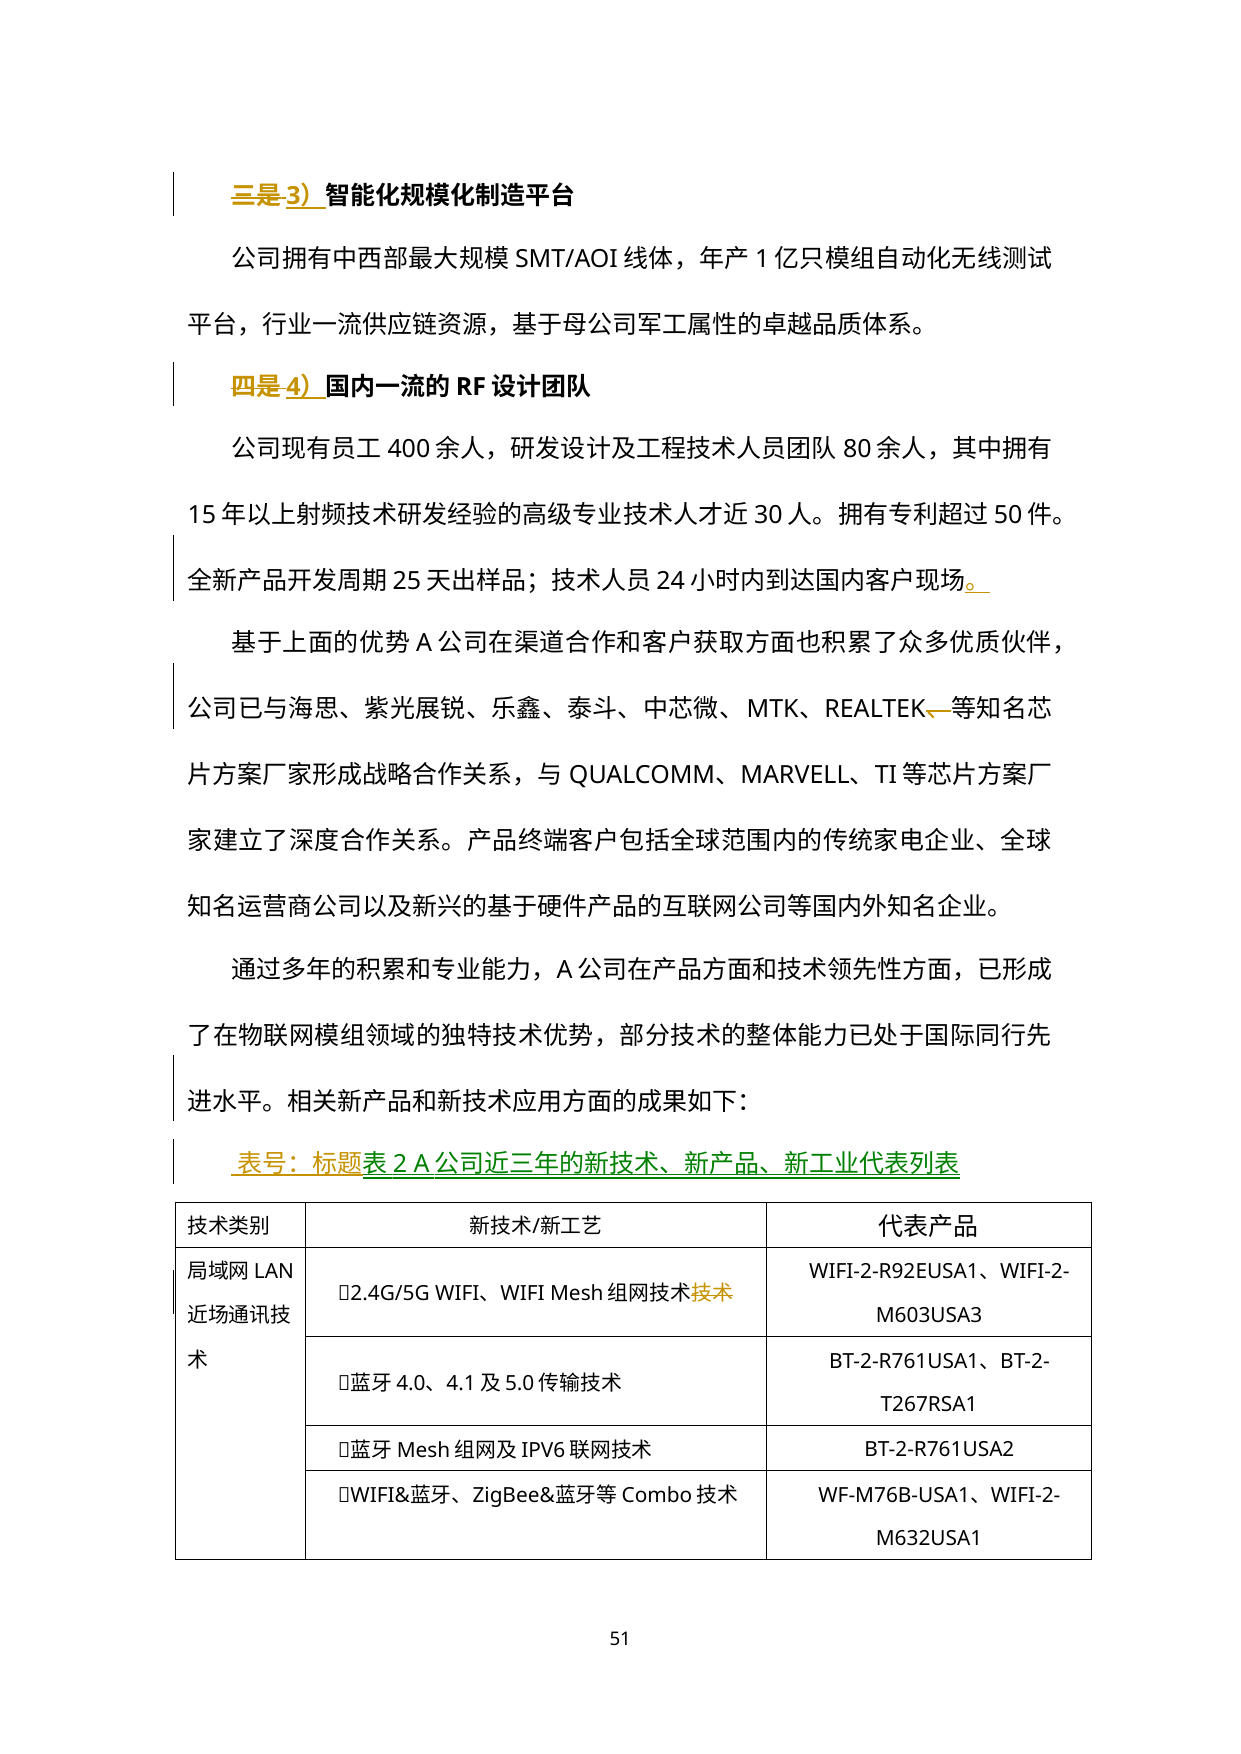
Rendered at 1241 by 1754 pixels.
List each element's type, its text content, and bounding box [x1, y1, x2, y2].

table_cell 局域网LAN近场通讯技术 [176, 1248, 305, 1559]
table_cell BT-2-R761USA1、BT-2-T267RSA1 [767, 1337, 1091, 1425]
table_cell WIFI&蓝牙、ZigBee&蓝牙等Combo技术 [306, 1471, 766, 1559]
text 基于上面的优势A公司在渠道合作和客户获取方面也积累了众多优质伙伴，公司已与海思、紫光展锐、乐鑫、泰斗、中芯微、MTK、REALTEK等知名芯片方案厂家形成战略合作关系，与QUALCOMM、MARVELL、TI等芯片方案厂家建立了深度合作关系。产品终端客户包括全球范围内的传统家电企业、全球知名运营商公司以及新兴的基于硬件产品的互联网公司等国内外知名企业。 [187, 619, 1053, 927]
text 公司现有员工400余人，研发设计及工程技术人员团队80余人，其中拥有15年以上射频技术研发经验的高级专业技术人才近30人。拥有专利超过50件。全新产品开发周期25天出样品；技术人员24小时内到达国内客户现场 [187, 424, 1053, 601]
table_cell WIFI-2-R92EUSA1、WIFI-2-M603USA3 [767, 1248, 1091, 1336]
text 智能化规模化制造平台 [187, 172, 1053, 216]
table_header 代表产品 [767, 1203, 1091, 1247]
table_header 技术类别 [176, 1203, 305, 1247]
text 国内一流的RF设计团队 [187, 362, 1053, 406]
text 通过多年的积累和专业能力，A公司在产品方面和技术领先性方面，已形成了在物联网模组领域的独特技术优势，部分技术的整体能力已处于国际同行先进水平。相关新产品和新技术应用方面的成果如下： [187, 945, 1053, 1121]
table_cell BT-2-R761USA2 [767, 1426, 1091, 1470]
table_cell 蓝牙 Mesh组网及IPV6联网技术 [306, 1426, 766, 1470]
text 公司拥有中西部最大规模SMT/AOI线体，年产1亿只模组自动化无线测试平台，行业一流供应链资源，基于母公司军工属性的卓越品质体系。 [187, 234, 1053, 344]
table_cell 2.4G/5G WIFI、WIFI Mesh组网技术 [306, 1248, 766, 1336]
table_cell WF-M76B-USA1、WIFI-2-M632USA1 [767, 1471, 1091, 1559]
table_header 新技术/新工艺 [306, 1203, 766, 1247]
table_cell 蓝牙4.0、4.1及5.0传输技术 [306, 1337, 766, 1425]
